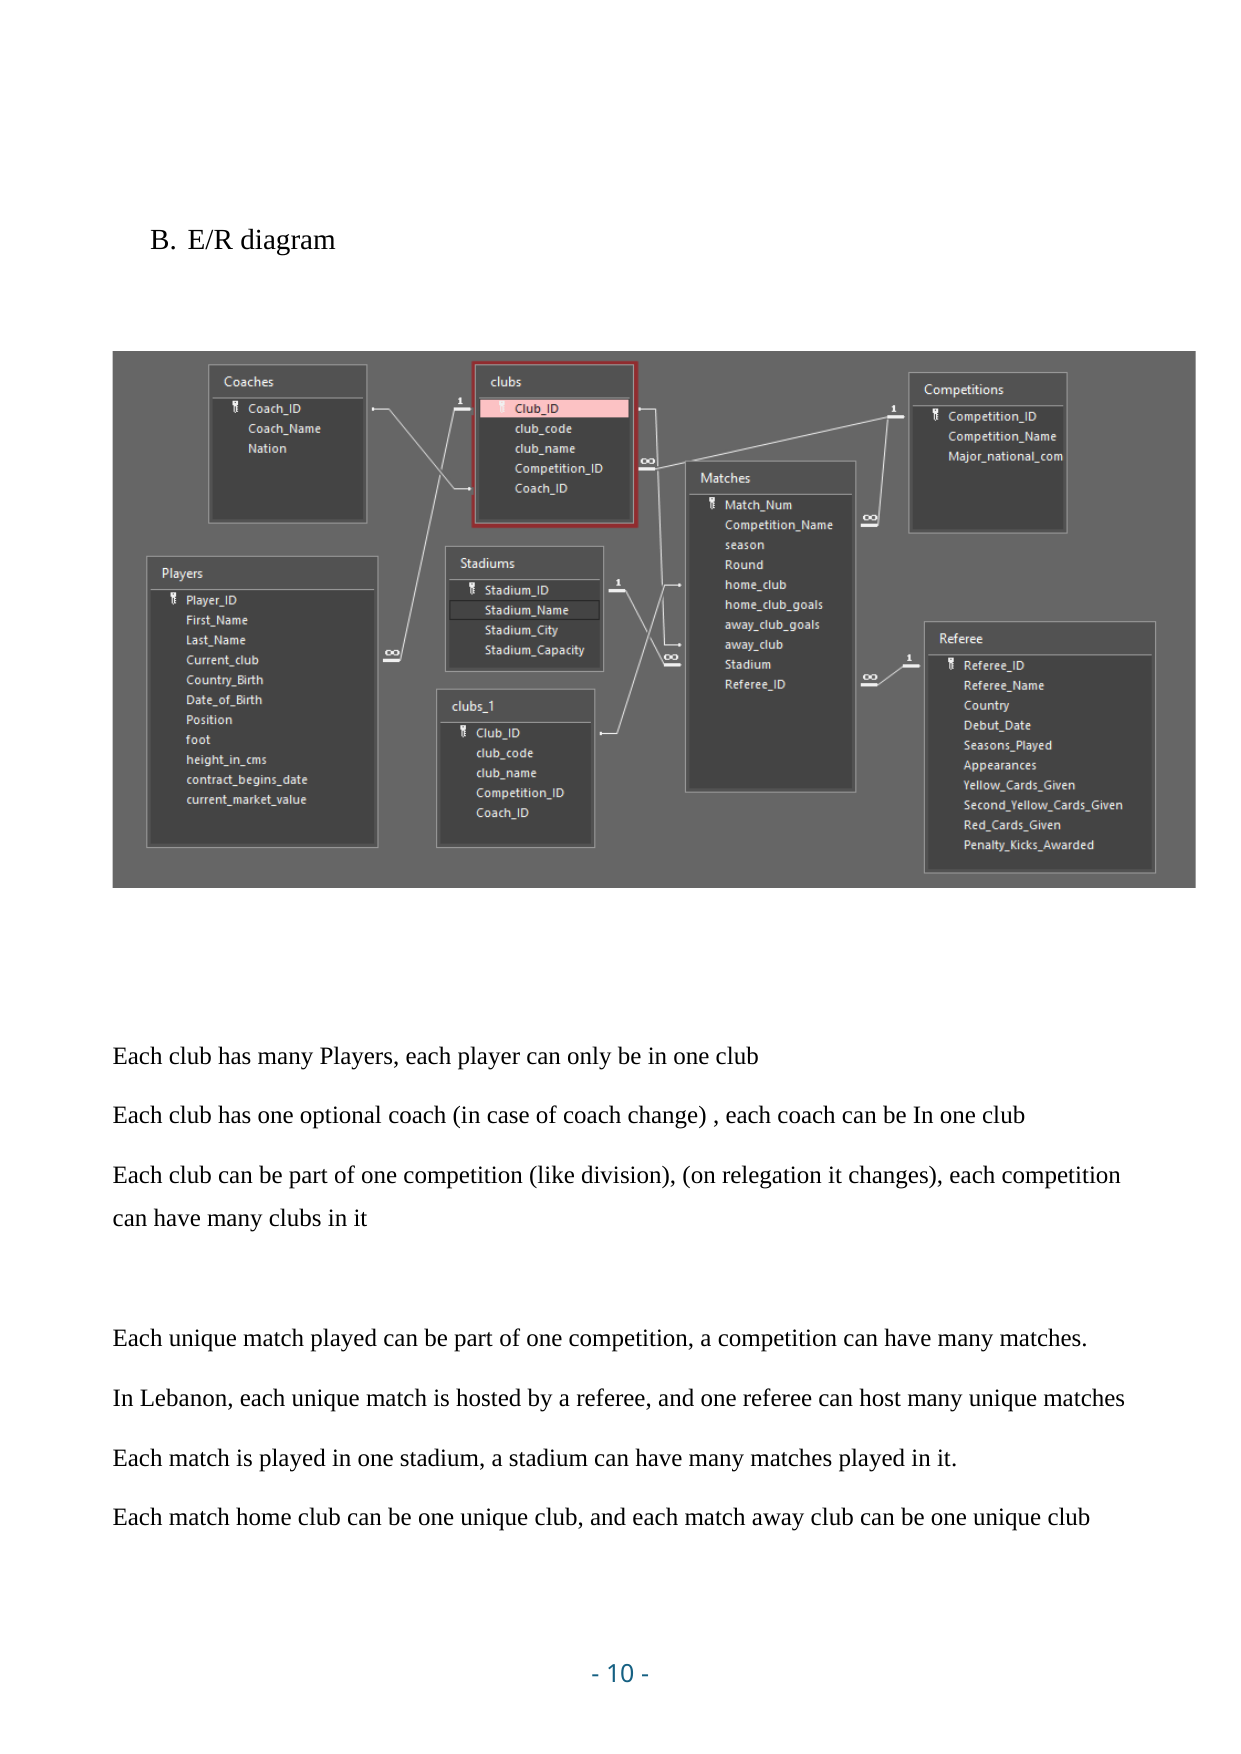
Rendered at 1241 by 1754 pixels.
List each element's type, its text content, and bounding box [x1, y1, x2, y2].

text Each unique match played can be part of one competition, a competition can have many matches. [112, 1323, 1128, 1352]
text Each match is played in one stadium, a stadium can have many matches played in it. [112, 1443, 1128, 1471]
subtitle E/R diagram [150, 222, 1128, 256]
text Each club can be part of one competition (like division), (on relegation it changes), each competition can have many clubs in it [112, 1160, 1128, 1232]
text Each club has one optional coach (in case of coach change) , each coach can be In one club [112, 1101, 1128, 1129]
text Each club has many Players, each player can only be in one club [112, 1041, 1128, 1069]
text Each match home club can be one unique club, and each match away club can be one unique club [112, 1502, 1128, 1531]
picture [112, 351, 1196, 888]
text In Lebanon, each unique match is hosted by a referee, and one referee can host many unique matches [112, 1383, 1128, 1412]
